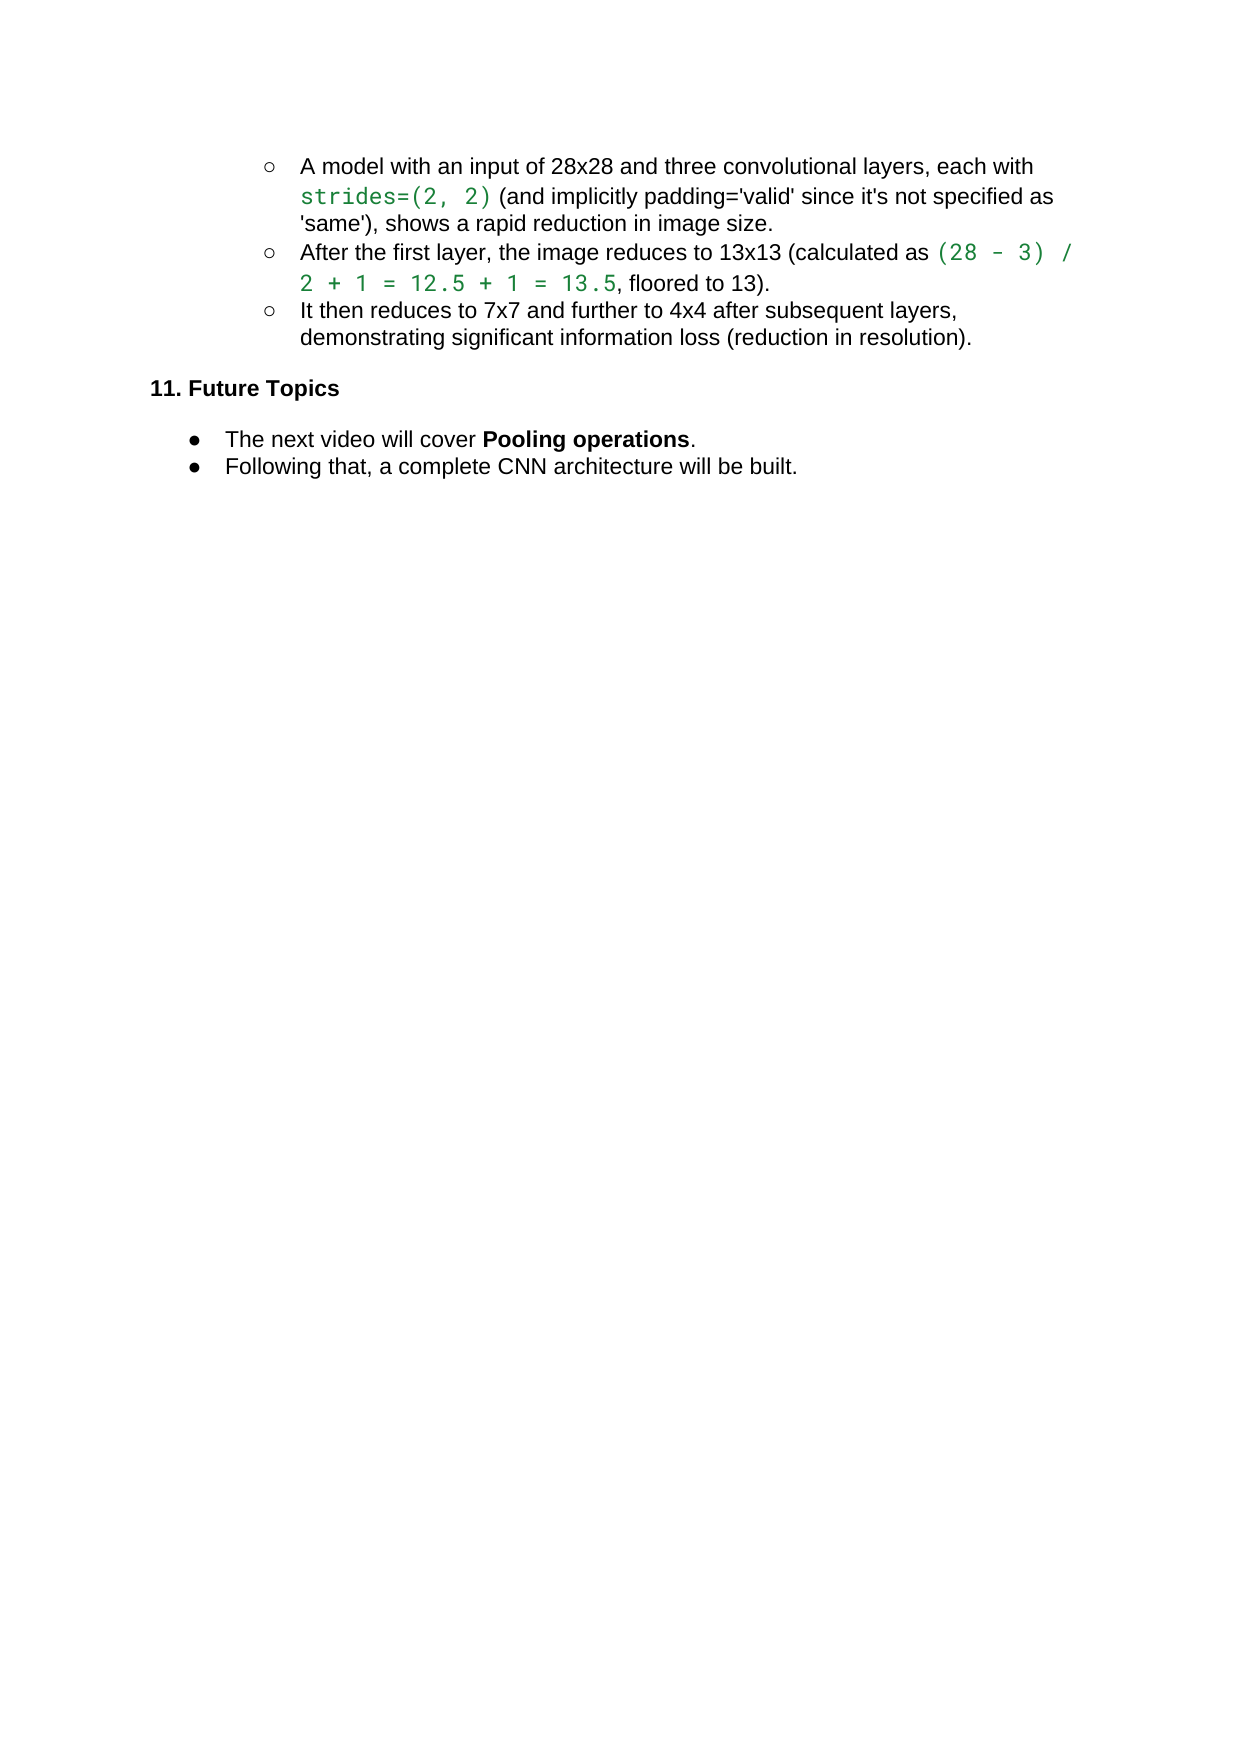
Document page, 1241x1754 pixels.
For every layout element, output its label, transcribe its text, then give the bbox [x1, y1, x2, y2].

list The next video will cover Pooling operations. [187, 426, 1090, 453]
text 11. Future Topics [150, 375, 1090, 401]
list After the first layer, the image reduces to 13x13 (calculated as (28 - 3) / 2 + 1 = 12.5 + 1 = 13.5, floored to 13). [262, 237, 1090, 297]
list It then reduces to 7x7 and further to 4x4 after subsequent layers, demonstrating significant information loss (reduction in resolution). [262, 297, 1090, 350]
list Following that, a complete CNN architecture will be built. [187, 453, 1090, 479]
list A model with an input of 28x28 and three convolutional layers, each with strides=(2, 2) (and implicitly padding='valid' since it's not specified as 'same'), shows a rapid reduction in image size. [262, 150, 1090, 237]
